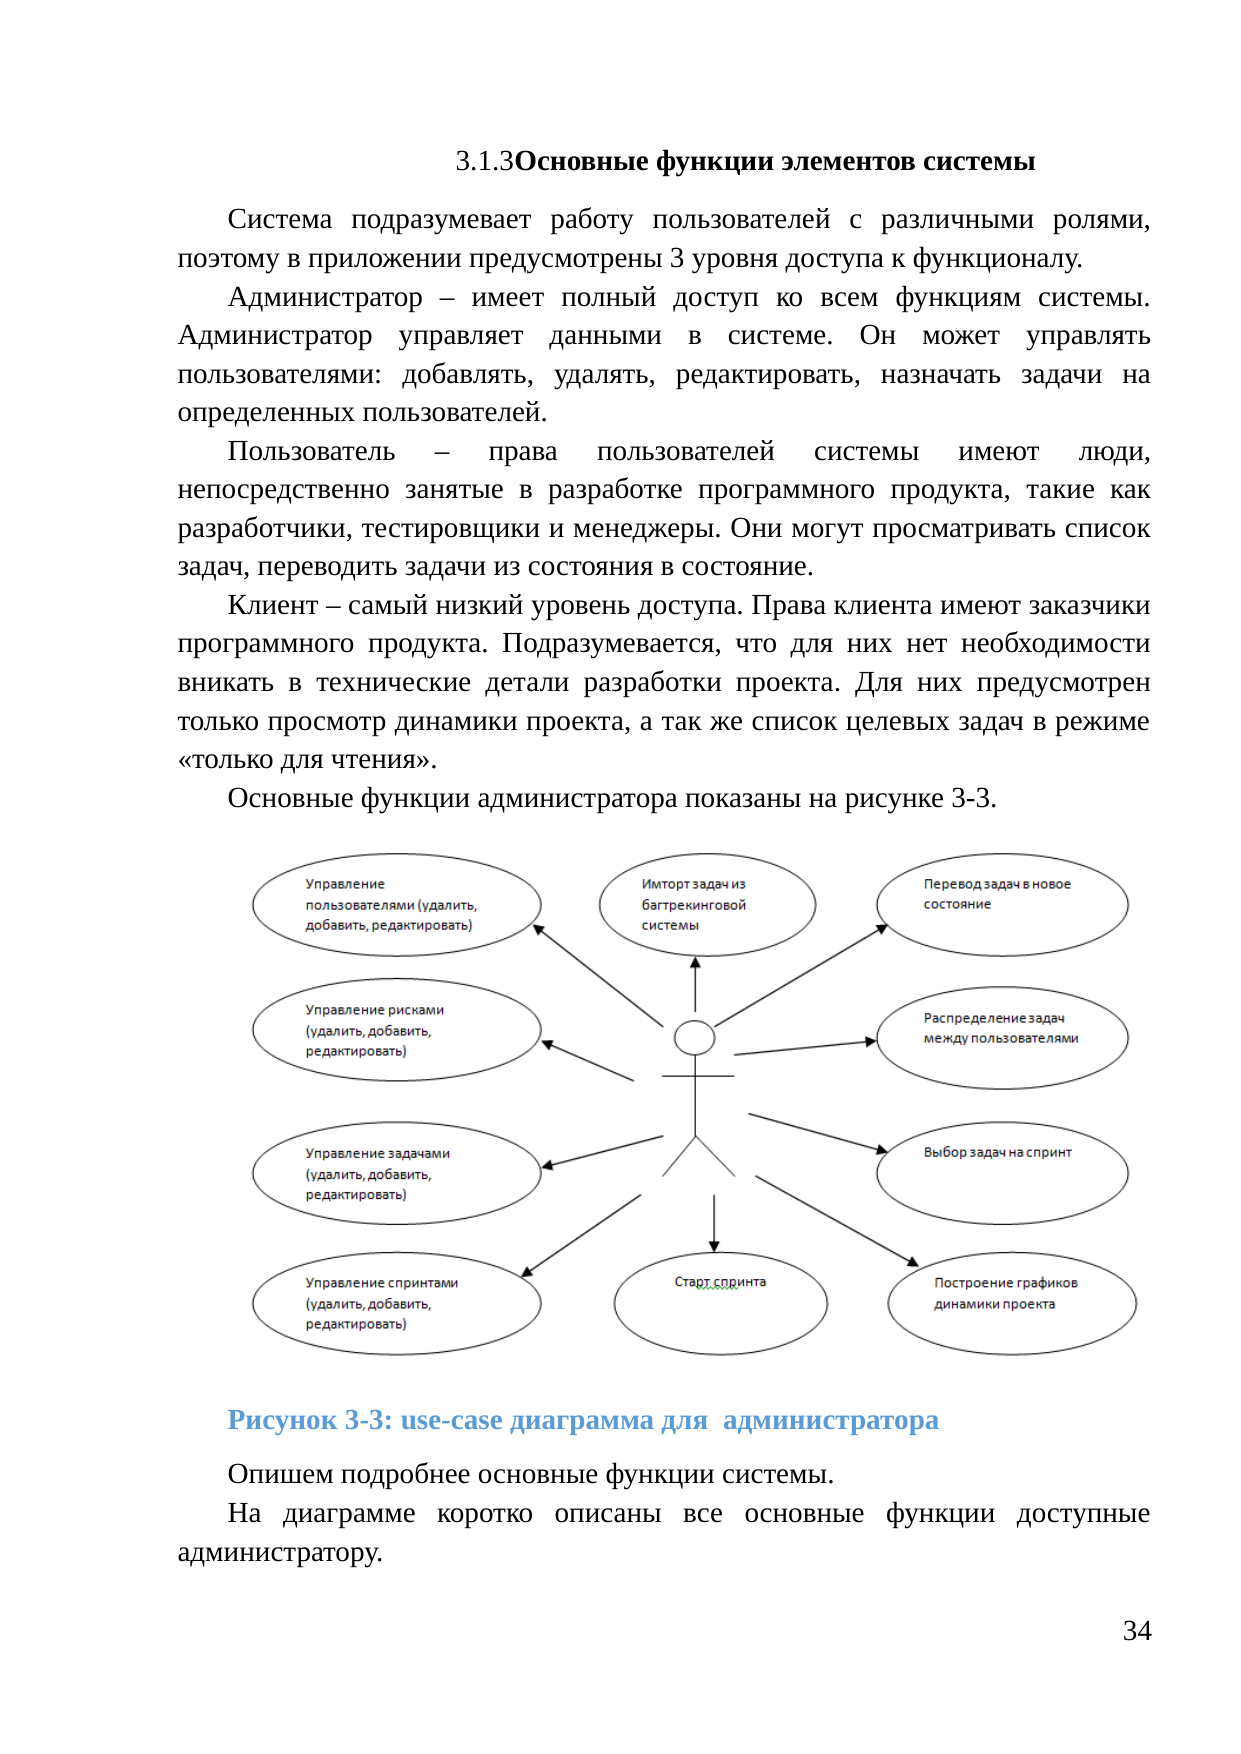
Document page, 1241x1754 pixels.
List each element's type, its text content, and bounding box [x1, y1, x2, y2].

text Основные функции администратора показаны на рисунке 3-3. [177, 780, 1152, 813]
text Система подразумевает работу пользователей с различными ролями, поэтому в приложении предусмотрены 3 уровня доступа к функционалу. [177, 202, 1152, 274]
picture [227, 818, 1173, 1398]
text Рисунок 3-3: use-case диаграмма для администратора [177, 1402, 1152, 1436]
text Основные функции элементов системы [289, 143, 1152, 177]
text Клиент – самый низкий уровень доступа. Права клиента имеют заказчики программного продукта. Подразумевается, что для них нет необходимости вникать в технические детали разработки проекта. Для них предусмотрен только просмотр динамики проекта, а так же список целевых задач в режиме «только для чтения». [177, 587, 1152, 775]
text На диаграмме коротко описаны все основные функции доступные администратору. [177, 1495, 1152, 1567]
text Администратор – имеет полный доступ ко всем функциям системы. Администратор управляет данными в системе. Он может управлять пользователями: добавлять, удалять, редактировать, назначать задачи на определенных пользователей. [177, 279, 1152, 428]
text Опишем подробнее основные функции системы. [177, 1457, 1152, 1490]
text Пользователь – права пользователей системы имеют люди, непосредственно занятые в разработке программного продукта, такие как разработчики, тестировщики и менеджеры. Они могут просматривать список задач, переводить задачи из состояния в состояние. [177, 433, 1152, 582]
